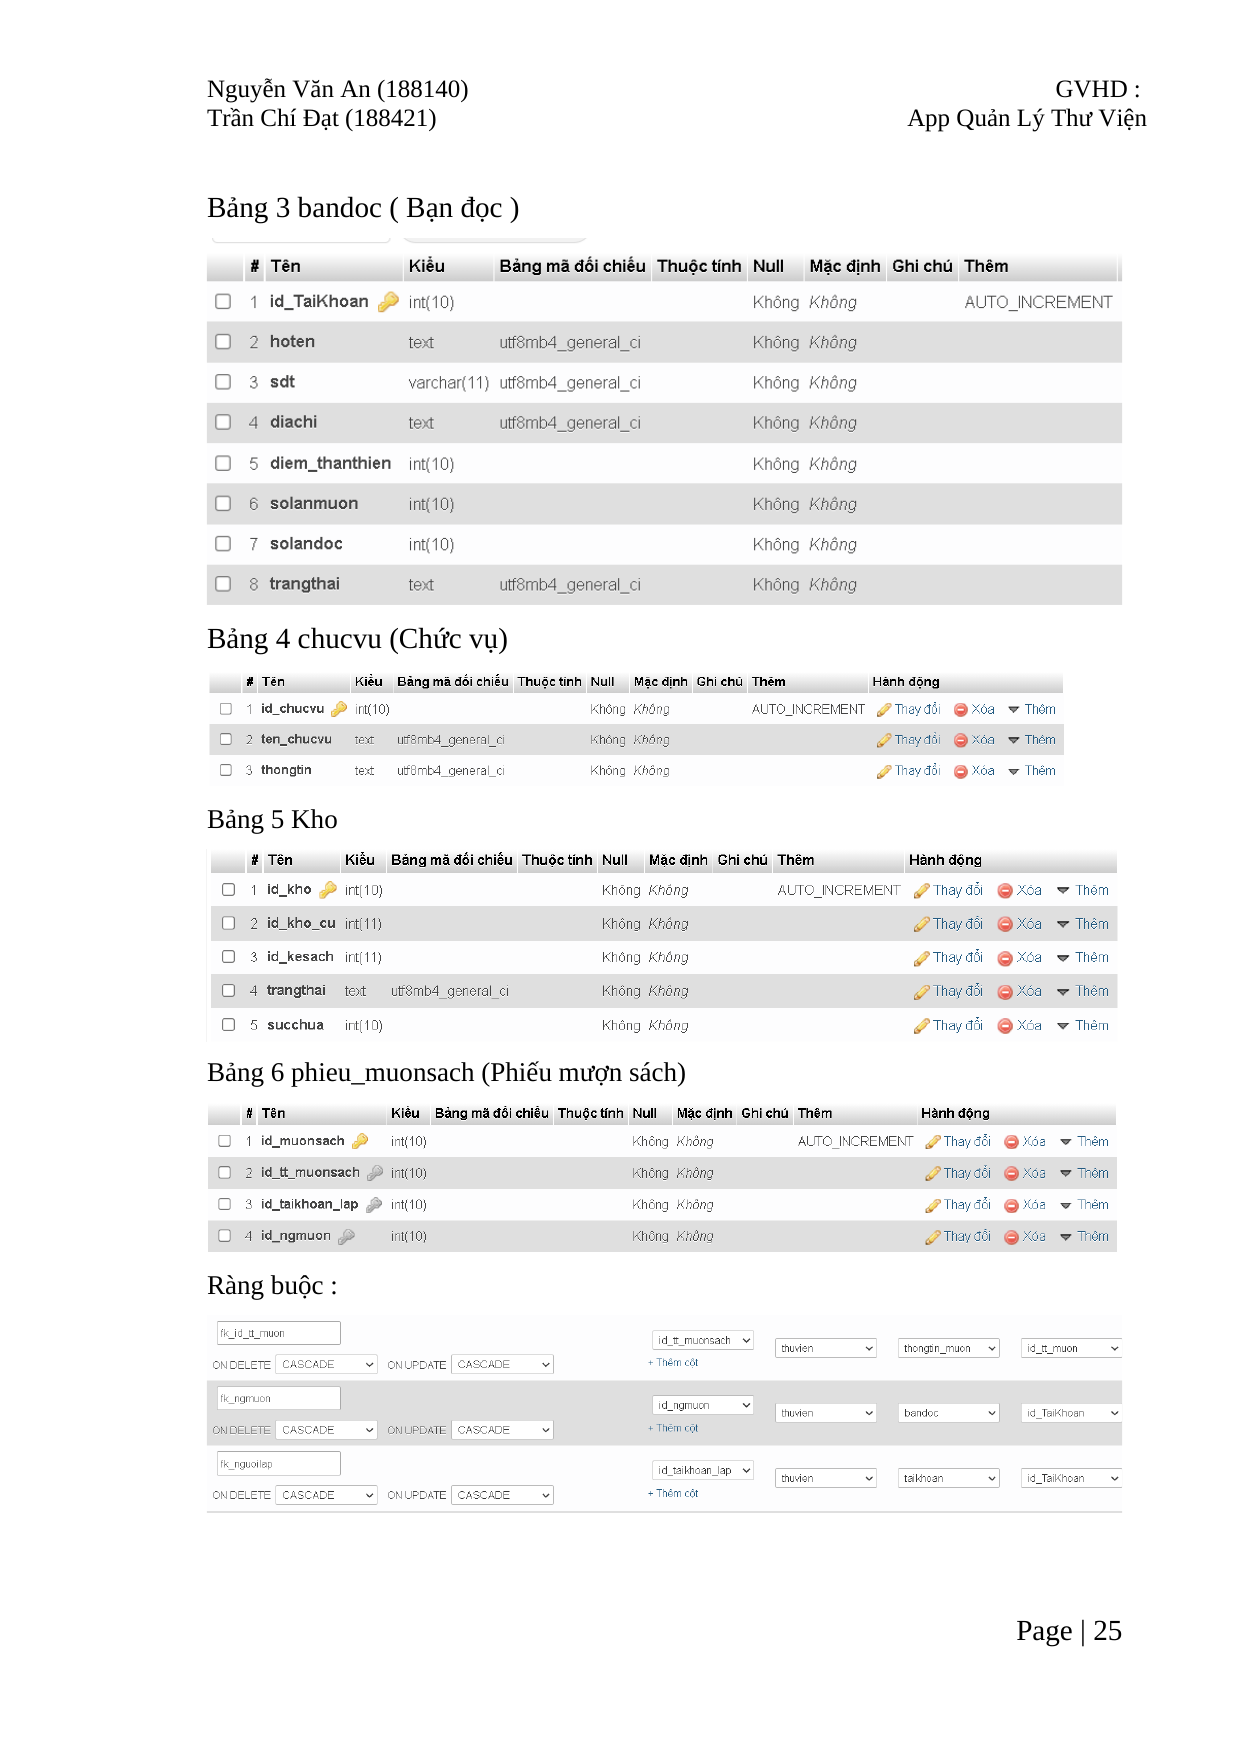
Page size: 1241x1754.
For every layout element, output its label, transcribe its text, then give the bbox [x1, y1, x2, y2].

text Bảng 3 bandoc ( Bạn đọc ) [207, 190, 1122, 223]
picture [206, 670, 1123, 788]
text Bảng 4 chucvu (Chức vụ) [207, 622, 1122, 655]
picture [206, 1315, 1123, 1513]
picture [206, 1102, 1123, 1255]
picture [206, 238, 1123, 607]
text Bảng 6 phieu_muonsach (Phiếu mượn sách) [207, 1056, 1122, 1088]
picture [206, 849, 1123, 1042]
text Ràng buộc : [207, 1269, 1122, 1301]
text Bảng 5 Kho [207, 803, 1122, 834]
